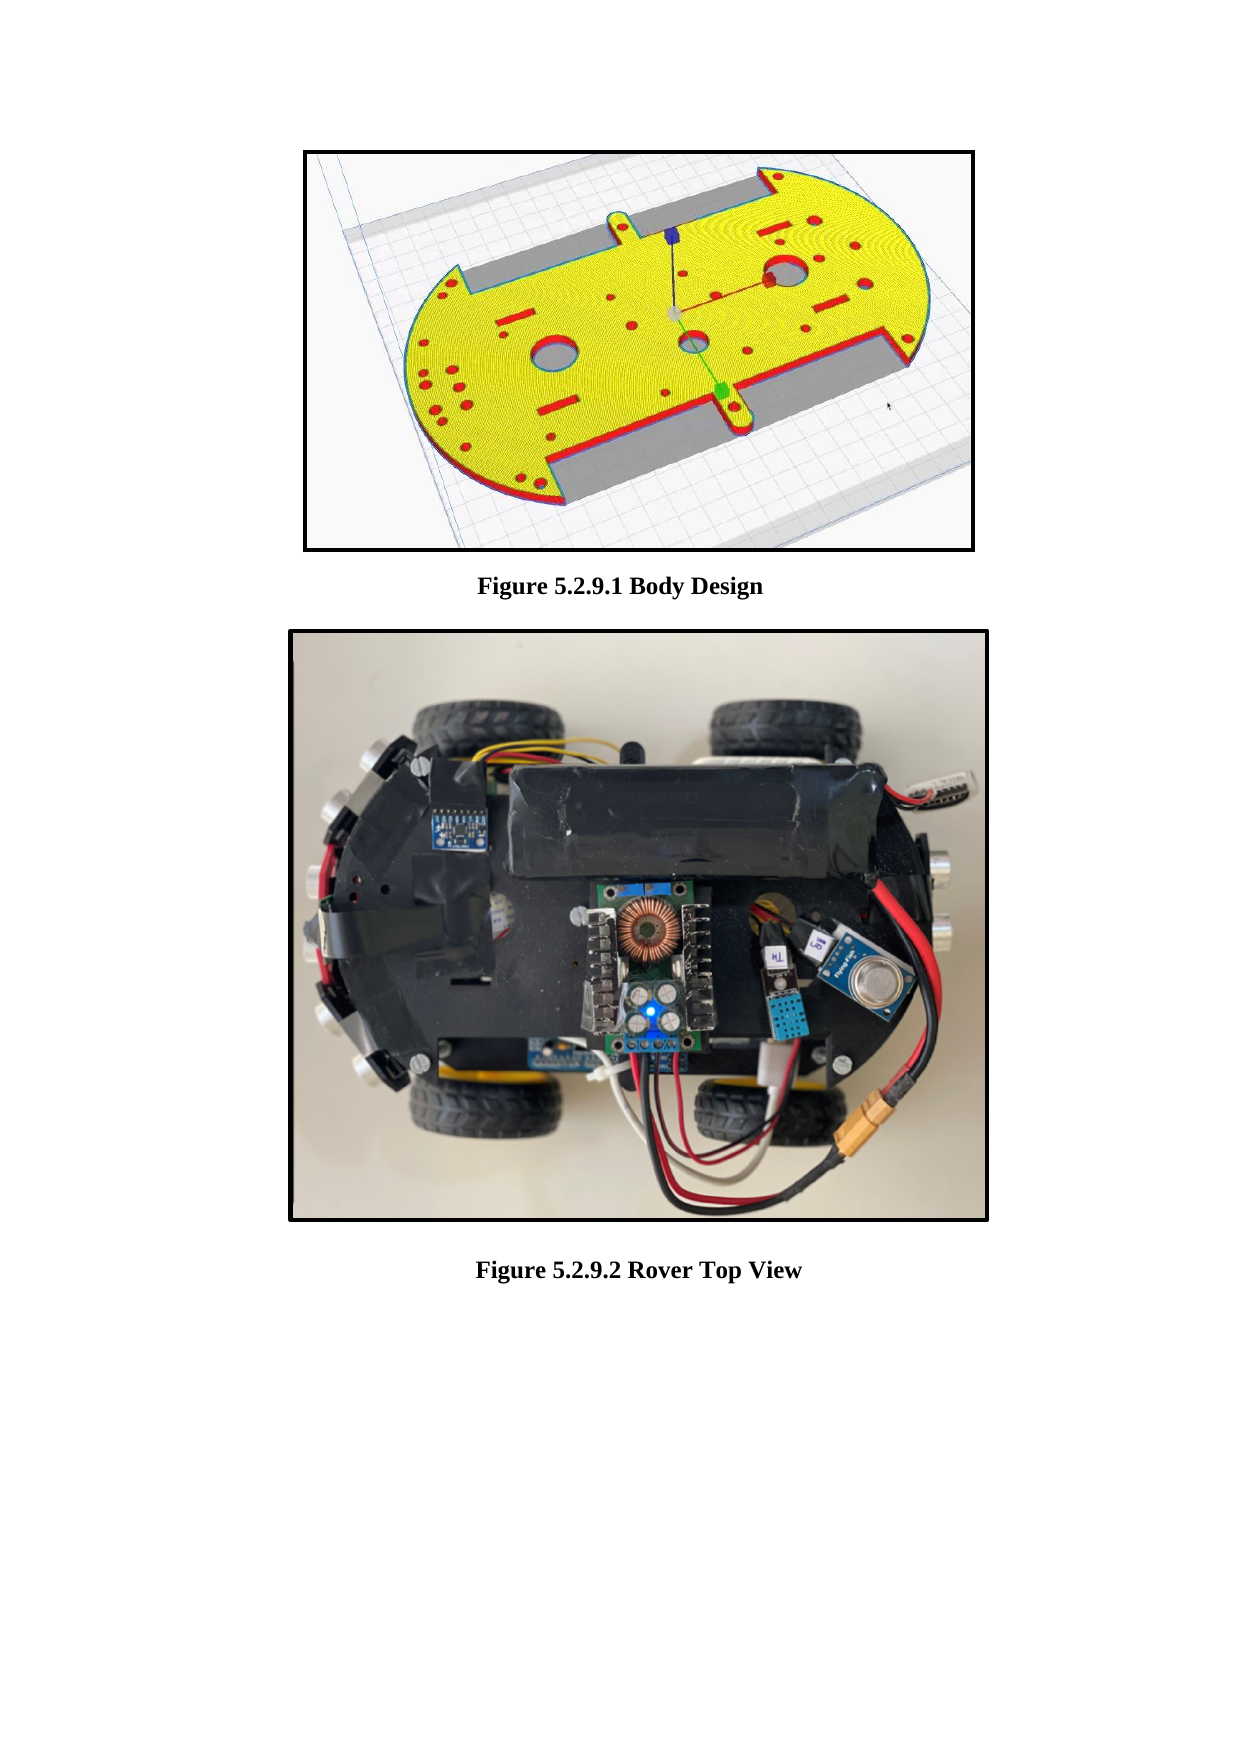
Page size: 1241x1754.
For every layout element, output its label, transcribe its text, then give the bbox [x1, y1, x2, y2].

text Figure 5.2.9.1 Body Design [150, 571, 1090, 600]
picture [307, 154, 971, 548]
picture [293, 633, 985, 1218]
